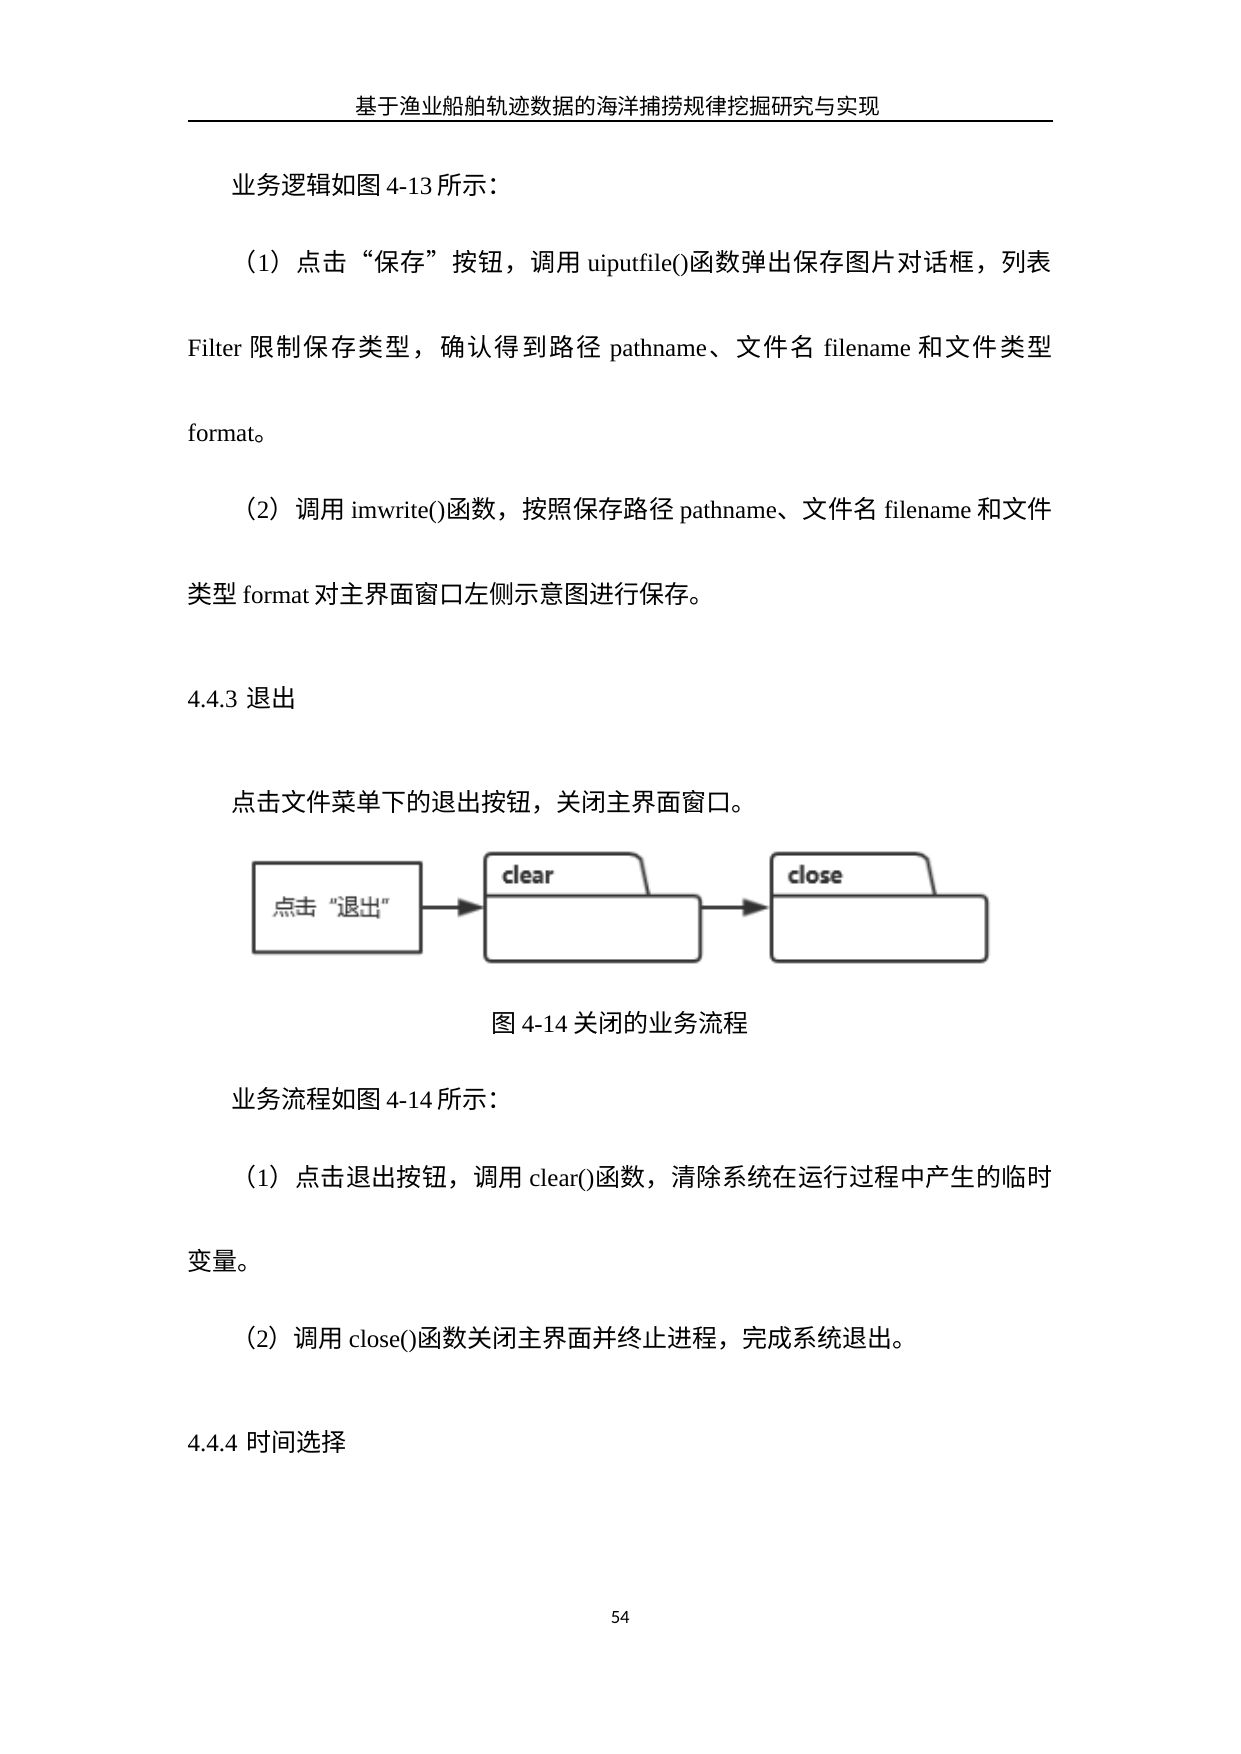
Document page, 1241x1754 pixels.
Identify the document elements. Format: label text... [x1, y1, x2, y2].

text （2）调用close()函数关闭主界面并终止进程，完成系统退出。 [187, 1303, 1053, 1371]
text （1）点击“保存”按钮，调用uiputfile()函数弹出保存图片对话框，列表Filter限制保存类型，确认得到路径pathname、文件名filename和文件类型format。 [187, 227, 1053, 465]
text 业务逻辑如图4-13所示： [187, 150, 1053, 218]
text 点击文件菜单下的退出按钮，关闭主界面窗口。 [187, 767, 1053, 835]
subtitle 时间选择 [187, 1407, 1053, 1475]
picture [245, 843, 995, 971]
text （1）点击退出按钮，调用clear()函数，清除系统在运行过程中产生的临时变量。 [187, 1141, 1053, 1294]
text 图4-14 关闭的业务流程 [187, 987, 1053, 1055]
subtitle 退出 [187, 663, 1053, 731]
text 业务流程如图4-14所示： [187, 1064, 1053, 1132]
text （2）调用imwrite()函数，按照保存路径pathname、文件名filename和文件类型format对主界面窗口左侧示意图进行保存。 [187, 474, 1053, 627]
